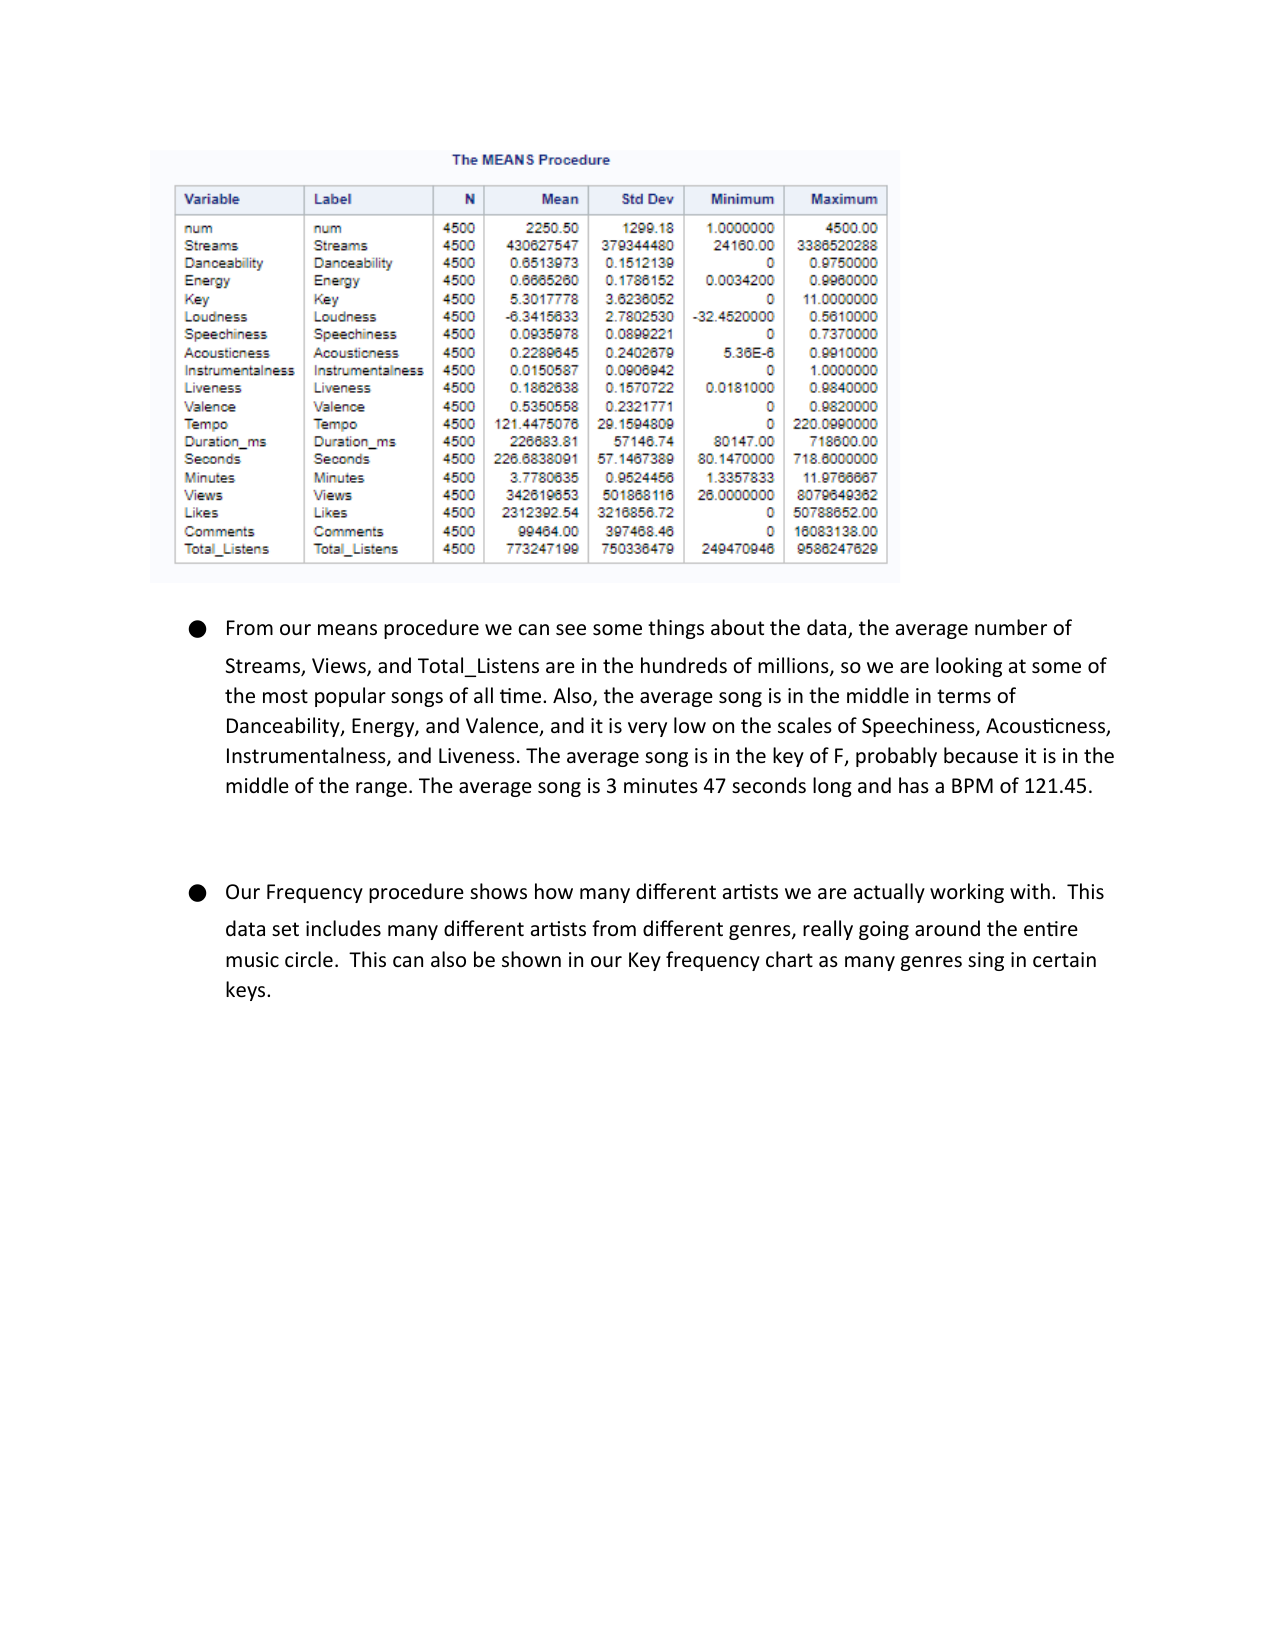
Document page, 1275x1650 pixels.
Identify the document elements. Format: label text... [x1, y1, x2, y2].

list Our Frequency procedure shows how many different artists we are actually working with. This data set includes many different artists from different genres, really going around the entire music circle. This can also be shown in our Key frequency chart as many genres sing in certain keys. [187, 865, 1125, 1003]
list From our means procedure we can see some things about the data, the average number of Streams, Views, and Total_Listens are in the hundreds of millions, so we are looking at some of the most popular songs of all time. Also, the average song is in the middle in terms of Danceability, Energy, and Valence, and it is very low on the scales of Speechiness, Acousticness, Instrumentalness, and Liveness. The average song is in the key of F, probably because it is in the middle of the range. The average song is 3 minutes 47 seconds long and has a BPM of 121.45. [187, 602, 1125, 800]
picture [150, 150, 901, 583]
